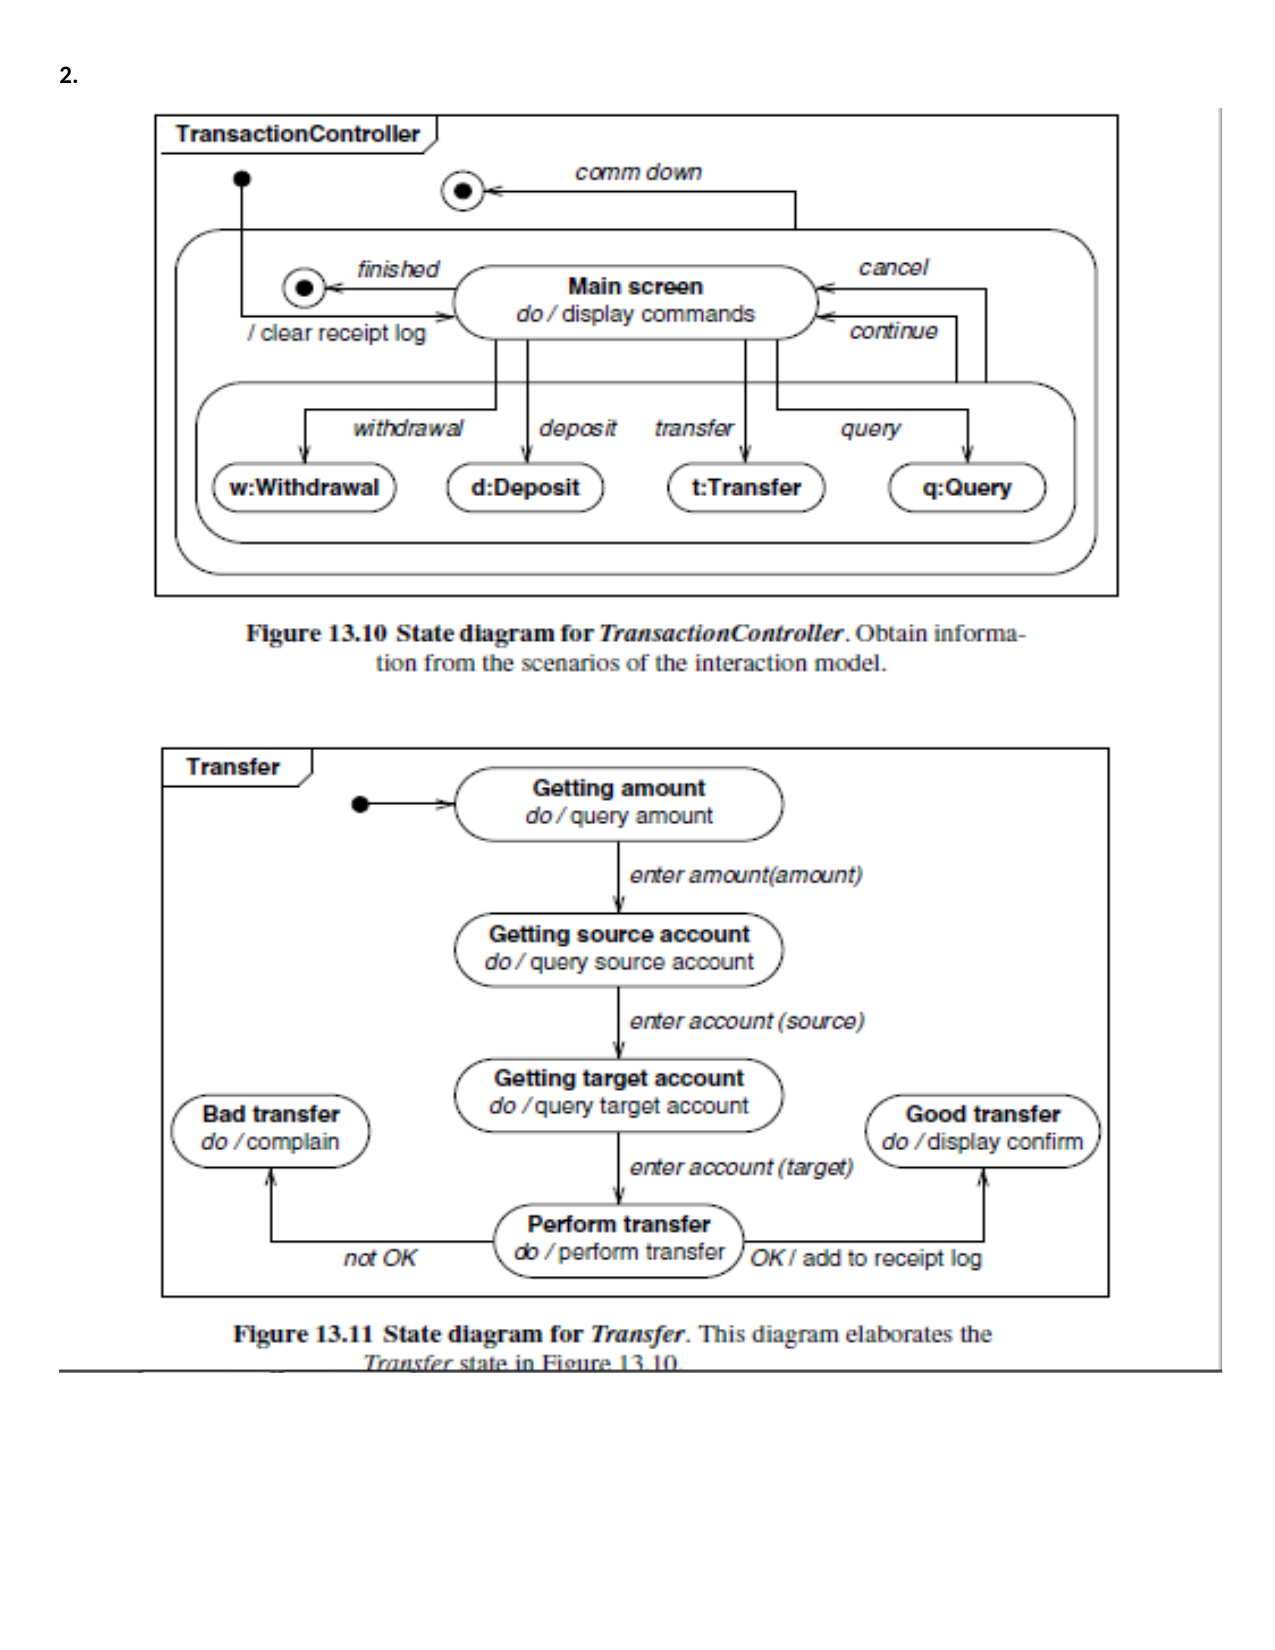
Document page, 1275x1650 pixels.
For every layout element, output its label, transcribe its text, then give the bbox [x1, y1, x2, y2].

text 2. [59, 59, 1216, 89]
picture [59, 108, 1223, 1373]
